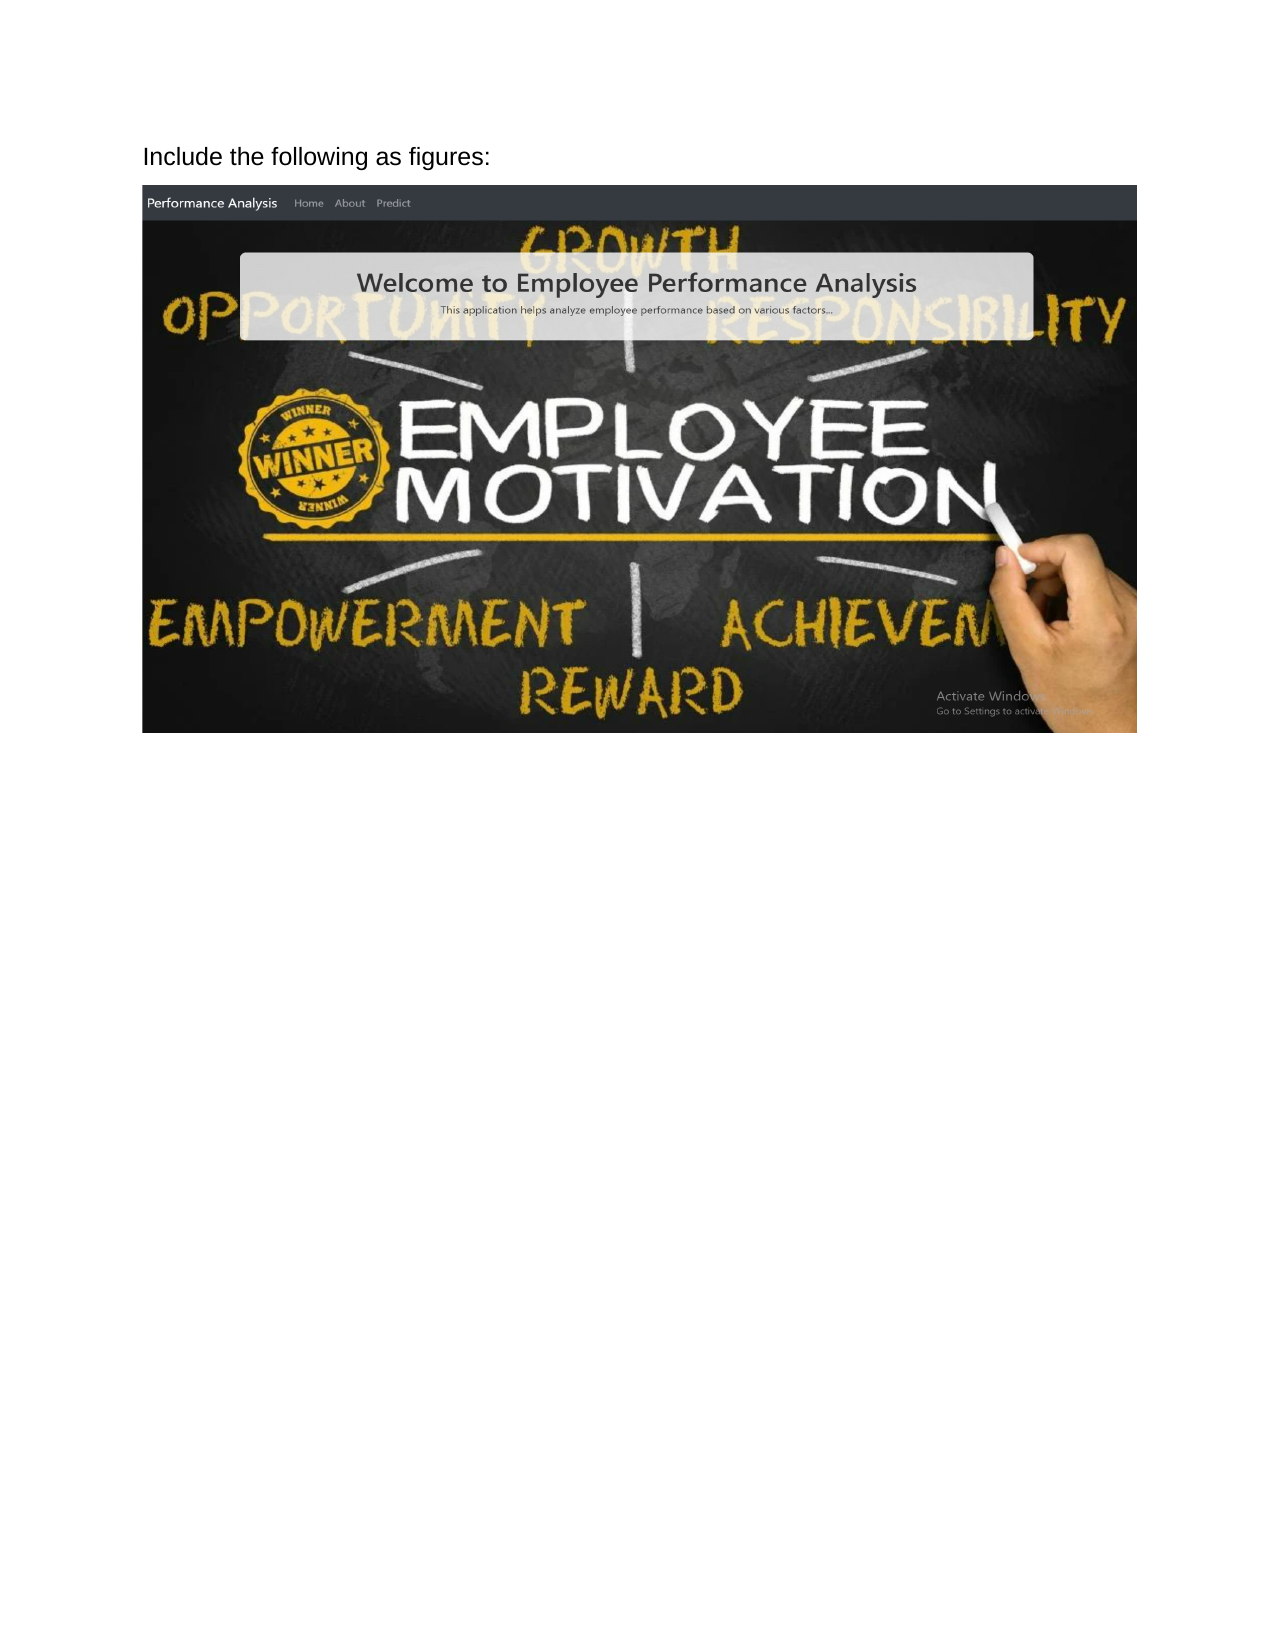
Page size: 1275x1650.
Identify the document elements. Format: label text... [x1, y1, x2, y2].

picture [142, 185, 1137, 733]
text Include the following as figures: [142, 142, 1133, 185]
